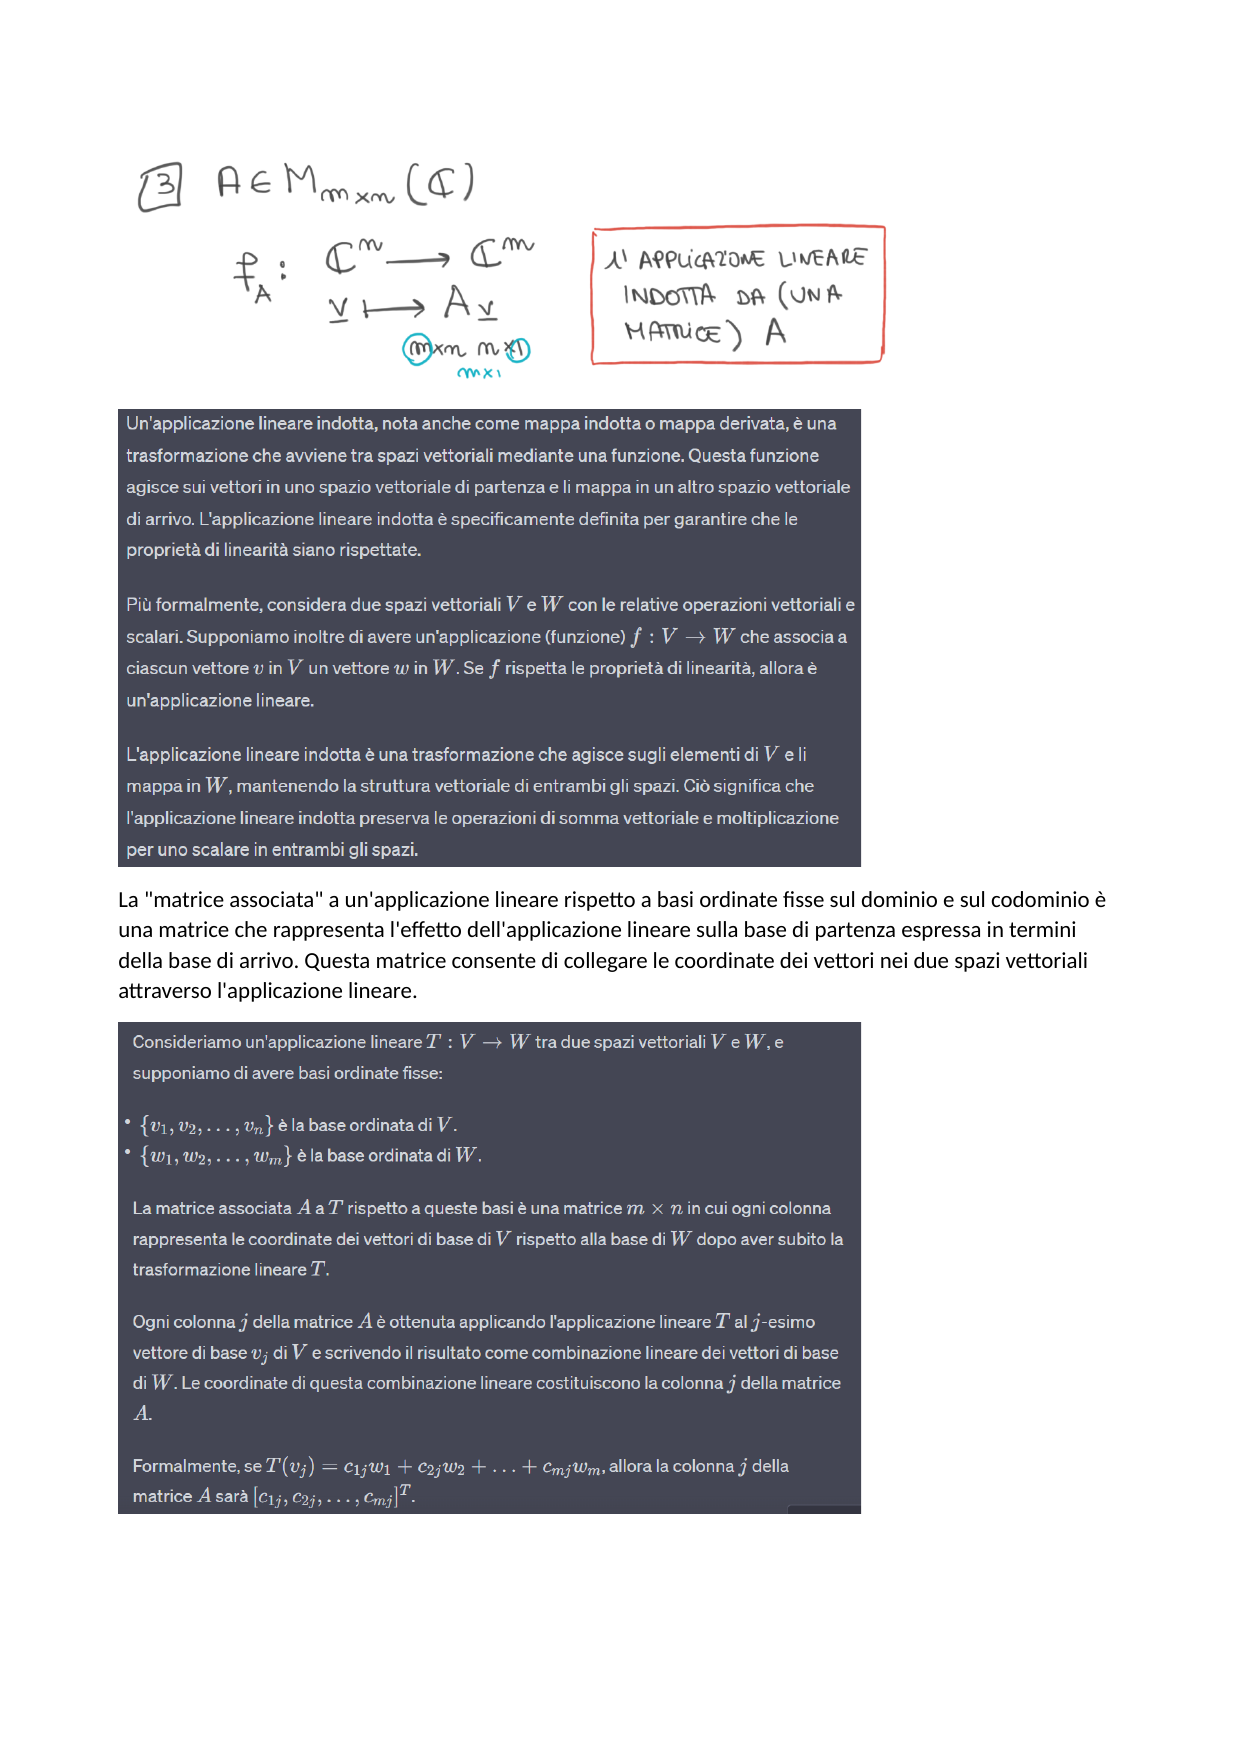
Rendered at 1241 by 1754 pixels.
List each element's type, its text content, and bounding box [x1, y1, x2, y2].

picture [118, 1022, 862, 1514]
picture [118, 409, 862, 867]
picture [118, 147, 905, 391]
text La "matrice associata" a un'applicazione lineare rispetto a basi ordinate fisse sul dominio e sul codominio è una matrice che rappresenta l'effetto dell'applicazione lineare sulla base di partenza espressa in termini della base di arrivo. Questa matrice consente di collegare le coordinate dei vettori nei due spazi vettoriali attraverso l'applicazione lineare. [118, 885, 1122, 1004]
